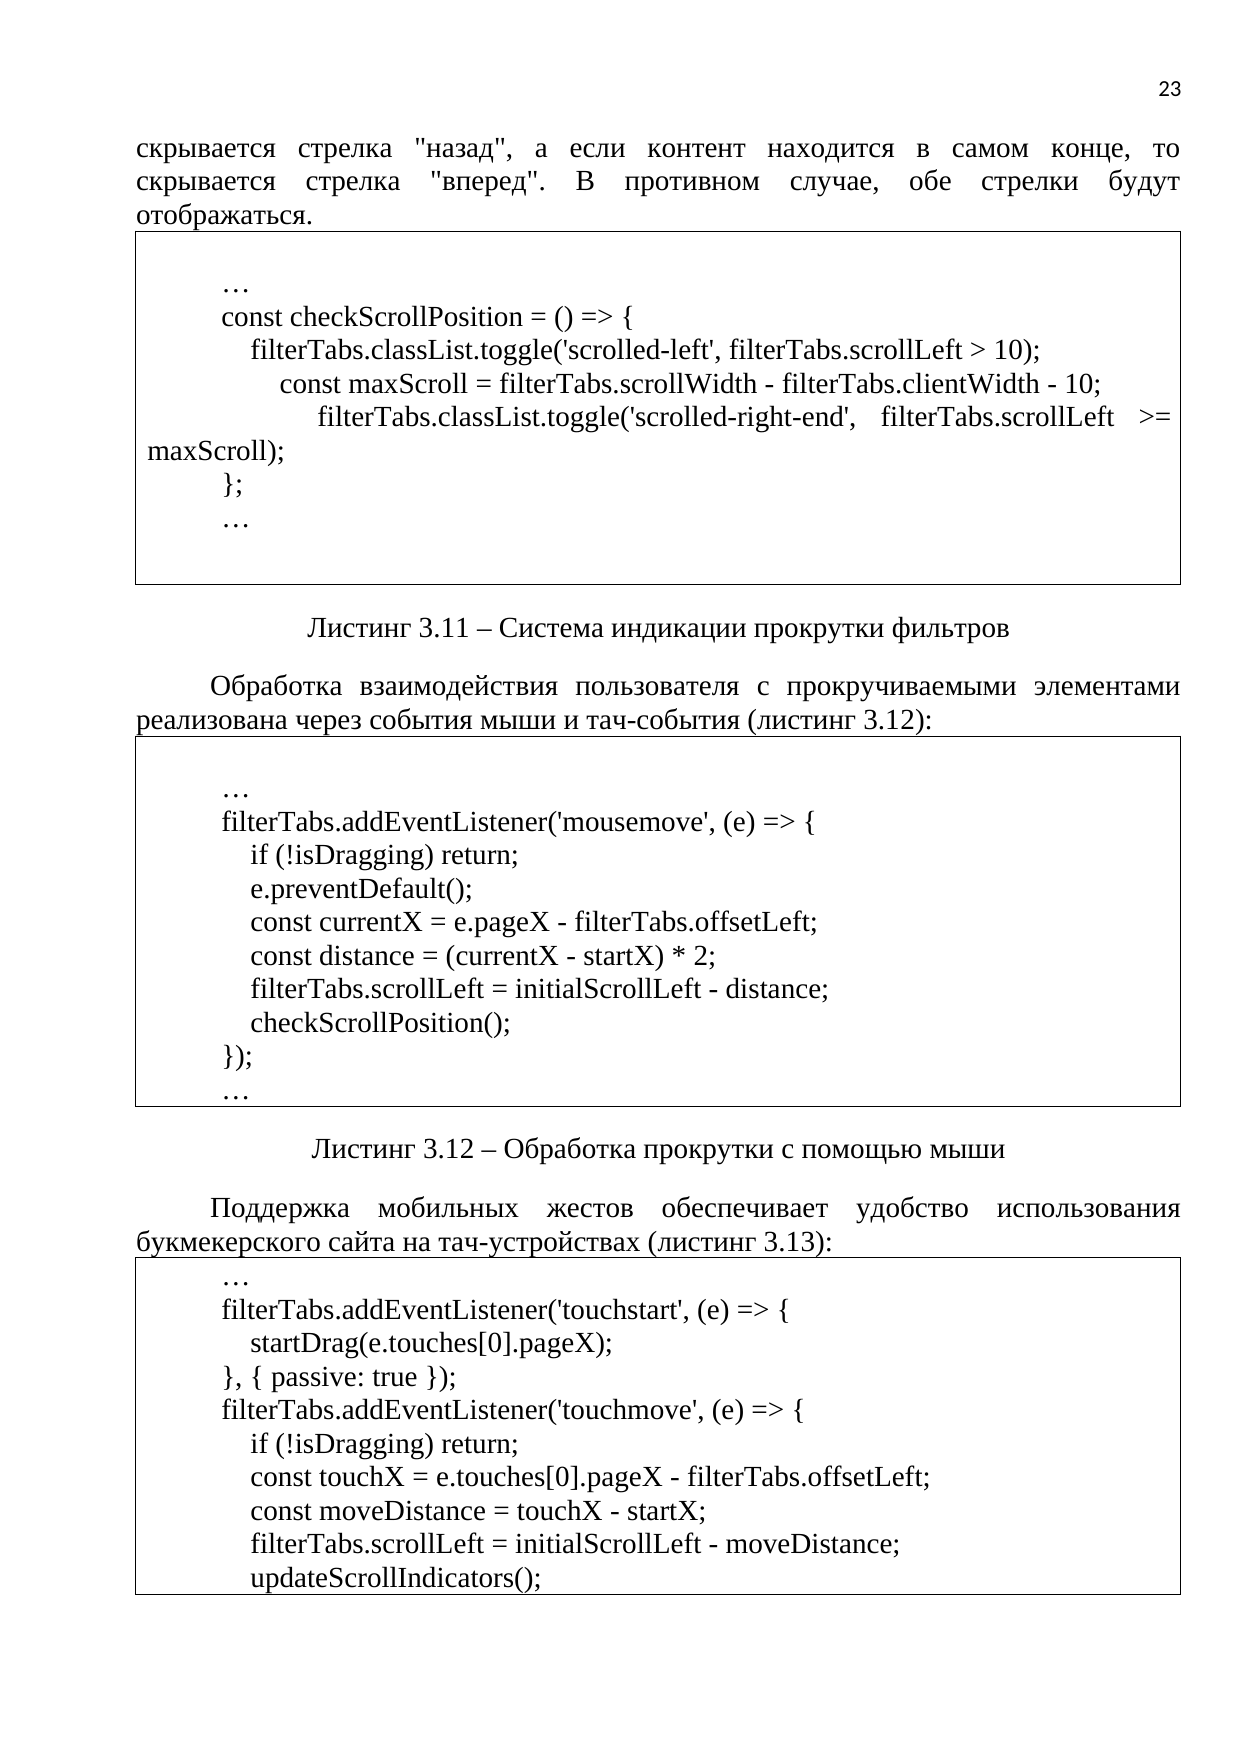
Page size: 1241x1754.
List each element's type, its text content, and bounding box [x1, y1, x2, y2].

text Листинг 3.11 – Система индикации прокрутки фильтров [136, 610, 1181, 643]
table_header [136, 1258, 1180, 1594]
table_header … const checkScrollPosition = () => { filterTabs.classList.toggle('scrolled-left', filterTabs.scrollLeft > 10); const maxScroll = filterTabs.scrollWidth - filterTabs.clientWidth - 10; filterTabs.classList.toggle('scrolled-right-end', filterTabs.scrollLeft >= maxScroll); }; … [136, 232, 1180, 584]
text Поддержка мобильных жестов обеспечивает удобство использования букмекерского сайта на тач-устройствах (листинг 3.13): [136, 1190, 1181, 1257]
table_header … filterTabs.addEventListener('mousemove', (e) => { if (!isDragging) return; e.preventDefault(); const currentX = e.pageX - filterTabs.offsetLeft; const distance = (currentX - startX) * 2; filterTabs.scrollLeft = initialScrollLeft - distance; checkScrollPosition(); }); … [136, 737, 1180, 1106]
text Листинг 3.12 – Обработка прокрутки с помощью мыши [136, 1132, 1181, 1165]
text Обработка взаимодействия пользователя с прокручиваемыми элементами реализована через события мыши и тач-события (листинг 3.12): [136, 668, 1181, 736]
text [136, 130, 1181, 231]
